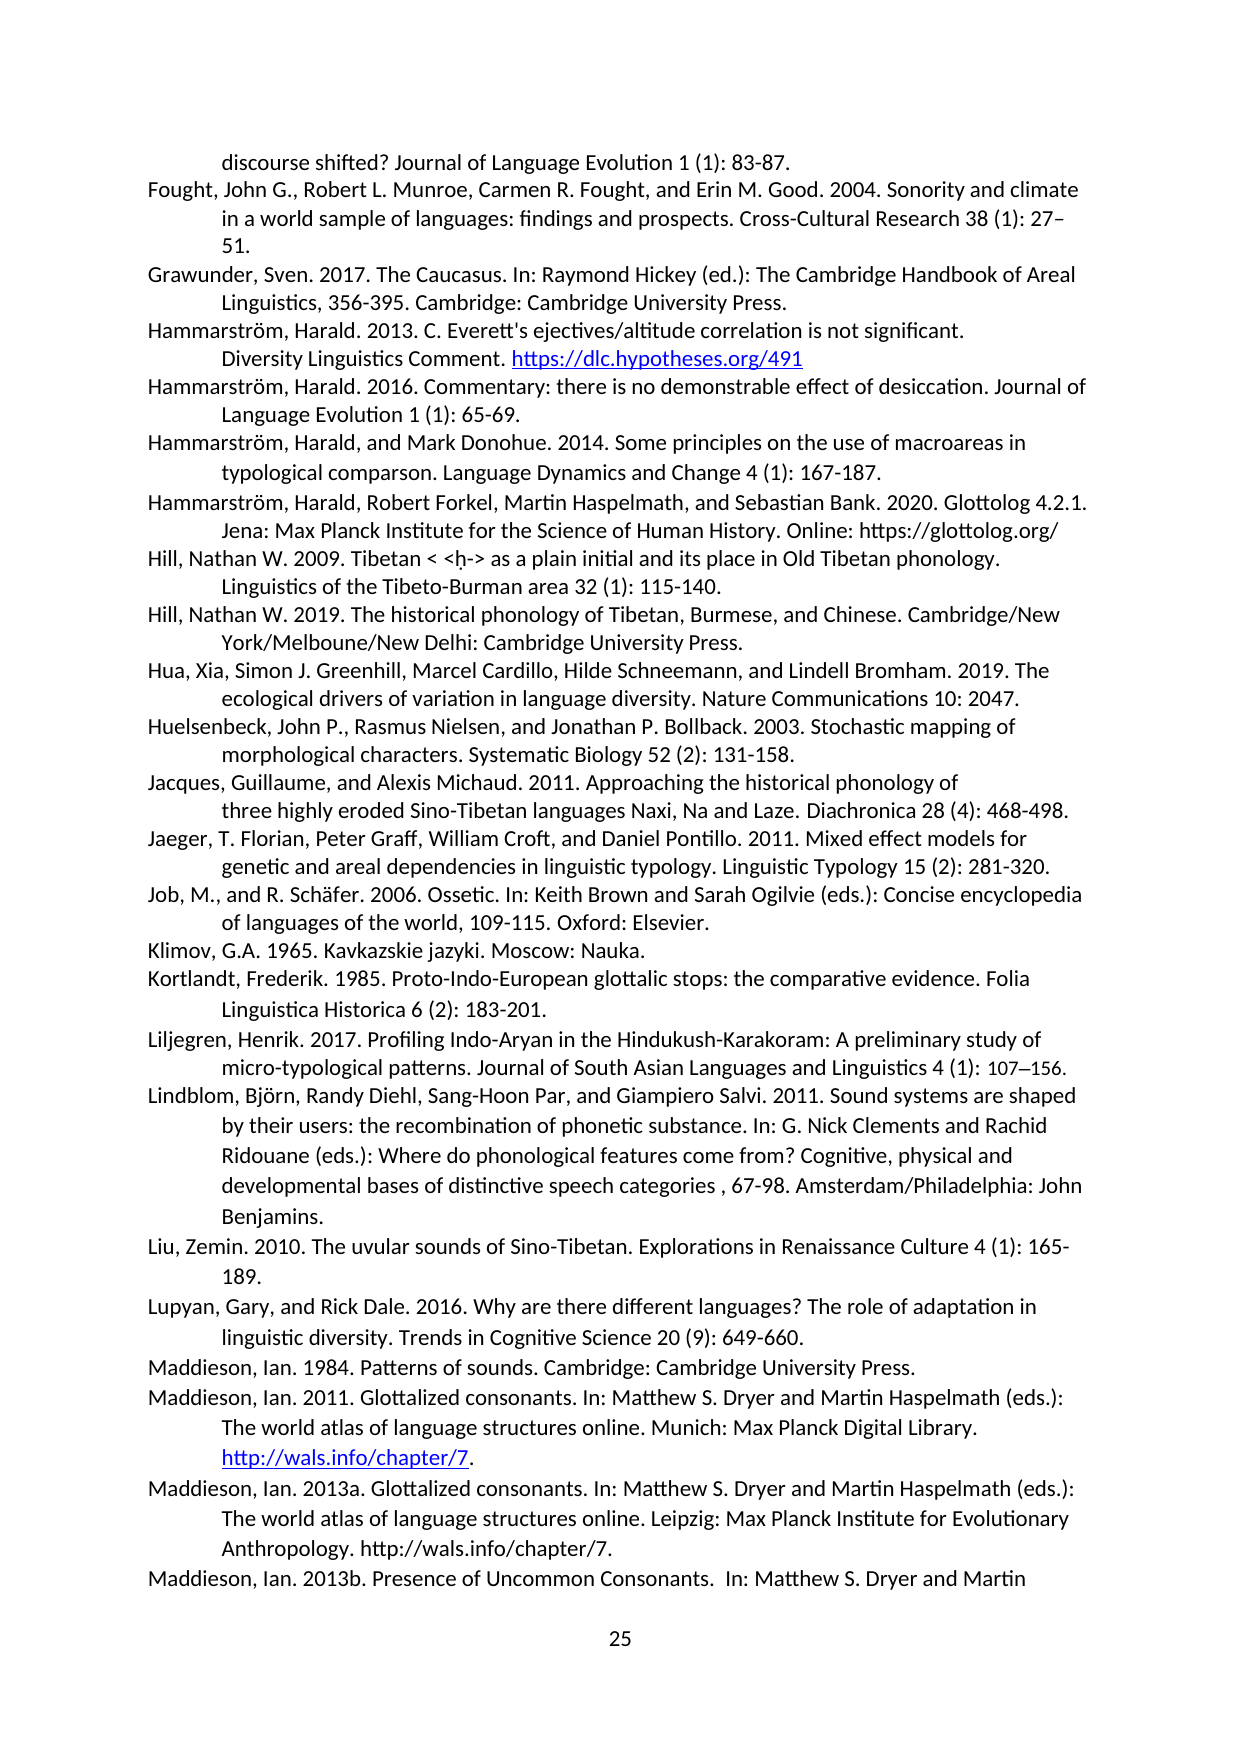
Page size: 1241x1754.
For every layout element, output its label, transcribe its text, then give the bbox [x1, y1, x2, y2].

text of languages of the world, 109-115. Oxford: Elsevier. [148, 908, 1093, 937]
text Maddieson, Ian. 2013b. Presence of Uncommon Consonants. In: Matthew S. Dryer and Martin [148, 1564, 1093, 1592]
text York/Melboune/New Delhi: Cambridge University Press. [148, 628, 1093, 656]
text linguistic diversity. Trends in Cognitive Science 20 (9): 649-660. [148, 1323, 1093, 1351]
text Lindblom, Björn, Randy Diehl, Sang-Hoon Par, and Giampiero Salvi. 2011. Sound systems are shaped [148, 1081, 1093, 1109]
text Lupyan, Gary, and Rick Dale. 2016. Why are there different languages? The role of adaptation in [148, 1292, 1093, 1321]
text Hill, Nathan W. 2019. The historical phonology of Tibetan, Burmese, and Chinese. Cambridge/New [148, 600, 1093, 628]
text morphological characters. Systematic Biology 52 (2): 131-158. [148, 740, 1093, 768]
text Diversity Linguistics Comment. https://dlc.hypotheses.org/491 [148, 344, 1093, 372]
text Hammarström, Harald, and Mark Donohue. 2014. Some principles on the use of macroareas in [148, 428, 1093, 456]
text Huelsenbeck, John P., Rasmus Nielsen, and Jonathan P. Bollback. 2003. Stochastic mapping of [148, 712, 1093, 740]
text Job, M., and R. Schäfer. 2006. Ossetic. In: Keith Brown and Sarah Ogilvie (eds.): Concise encyclopedia [148, 881, 1093, 908]
text Jena: Max Planck Institute for the Science of Human History. Online: https://glottolog.org/ [148, 516, 1093, 544]
text Hammarström, Harald. 2013. C. Everett's ejectives/altitude correlation is not significant. [148, 316, 1093, 344]
text Maddieson, Ian. 2011. Glottalized consonants. In: Matthew S. Dryer and Martin Haspelmath (eds.): [148, 1383, 1093, 1411]
text Kortlandt, Frederik. 1985. Proto-Indo-European glottalic stops: the comparative evidence. Folia [148, 964, 1093, 993]
text discourse shifted? Journal of Language Evolution 1 (1): 83-87. [148, 148, 1093, 176]
text 189. [148, 1262, 1093, 1290]
text Jacques, Guillaume, and Alexis Michaud. 2011. Approaching the historical phonology of [148, 768, 1093, 796]
text Maddieson, Ian. 2013a. Glottalized consonants. In: Matthew S. Dryer and Martin Haspelmath (eds.): [148, 1474, 1093, 1502]
text Hammarström, Harald, Robert Forkel, Martin Haspelmath, and Sebastian Bank. 2020. Glottolog 4.2.1. [148, 488, 1093, 516]
text genetic and areal dependencies in linguistic typology. Linguistic Typology 15 (2): 281-320. [148, 852, 1093, 881]
text ecological drivers of variation in language diversity. Nature Communications 10: 2047. [148, 684, 1093, 712]
text Fought, John G., Robert L. Munroe, Carmen R. Fought, and Erin M. Good. 2004. Sonority and climate [148, 176, 1093, 204]
text Maddieson, Ian. 1984. Patterns of sounds. Cambridge: Cambridge University Press. [148, 1353, 1093, 1381]
text Liu, Zemin. 2010. The uvular sounds of Sino-Tibetan. Explorations in Renaissance Culture 4 (1): 165- [148, 1232, 1093, 1260]
text Hill, Nathan W. 2009. Tibetan < <ḥ-> as a plain initial and its place in Old Tibetan phonology. [148, 544, 1093, 572]
text Language Evolution 1 (1): 65-69. [148, 400, 1093, 428]
text Klimov, G.A. 1965. Kavkazskie jazyki. Moscow: Nauka. [148, 937, 1093, 964]
text three highly eroded Sino-Tibetan languages Naxi, Na and Laze. Diachronica 28 (4): 468-498. [148, 796, 1093, 824]
text Grawunder, Sven. 2017. The Caucasus. In: Raymond Hickey (ed.): The Cambridge Handbook of Areal [148, 260, 1093, 288]
text Linguistica Historica 6 (2): 183-201. [148, 995, 1093, 1023]
text by their users: the recombination of phonetic substance. In: G. Nick Clements and Rachid Ridouane (eds.): Where do phonological features come from? Cognitive, physical and developmental bases of distinctive speech categories , 67-98. Amsterdam/Philadelphia: John Benjamins. [221, 1111, 1093, 1230]
text Liljegren, Henrik. 2017. Profiling Indo-Aryan in the Hindukush-Karakoram: A preliminary study of [148, 1025, 1093, 1053]
text Linguistics, 356-395. Cambridge: Cambridge University Press. [148, 288, 1093, 316]
text Hua, Xia, Simon J. Greenhill, Marcel Cardillo, Hilde Schneemann, and Lindell Bromham. 2019. The [148, 656, 1093, 684]
text Hammarström, Harald. 2016. Commentary: there is no demonstrable effect of desiccation. Journal of [148, 372, 1093, 400]
text in a world sample of languages: findings and prospects. Cross-Cultural Research 38 (1): 27–51. [221, 204, 1093, 260]
text Jaeger, T. Florian, Peter Graff, William Croft, and Daniel Pontillo. 2011. Mixed effect models for [148, 824, 1093, 852]
text typological comparson. Language Dynamics and Change 4 (1): 167-187. [148, 458, 1093, 486]
text Linguistics of the Tibeto-Burman area 32 (1): 115-140. [148, 572, 1093, 600]
text micro-typological patterns. Journal of South Asian Languages and Linguistics 4 (1): 107–156. [148, 1053, 1093, 1081]
text The world atlas of language structures online. Leipzig: Max Planck Institute for Evolutionary Anthropology. http://wals.info/chapter/7. [221, 1504, 1093, 1562]
text The world atlas of language structures online. Munich: Max Planck Digital Library. http://wals.info/chapter/7. [221, 1413, 1093, 1472]
